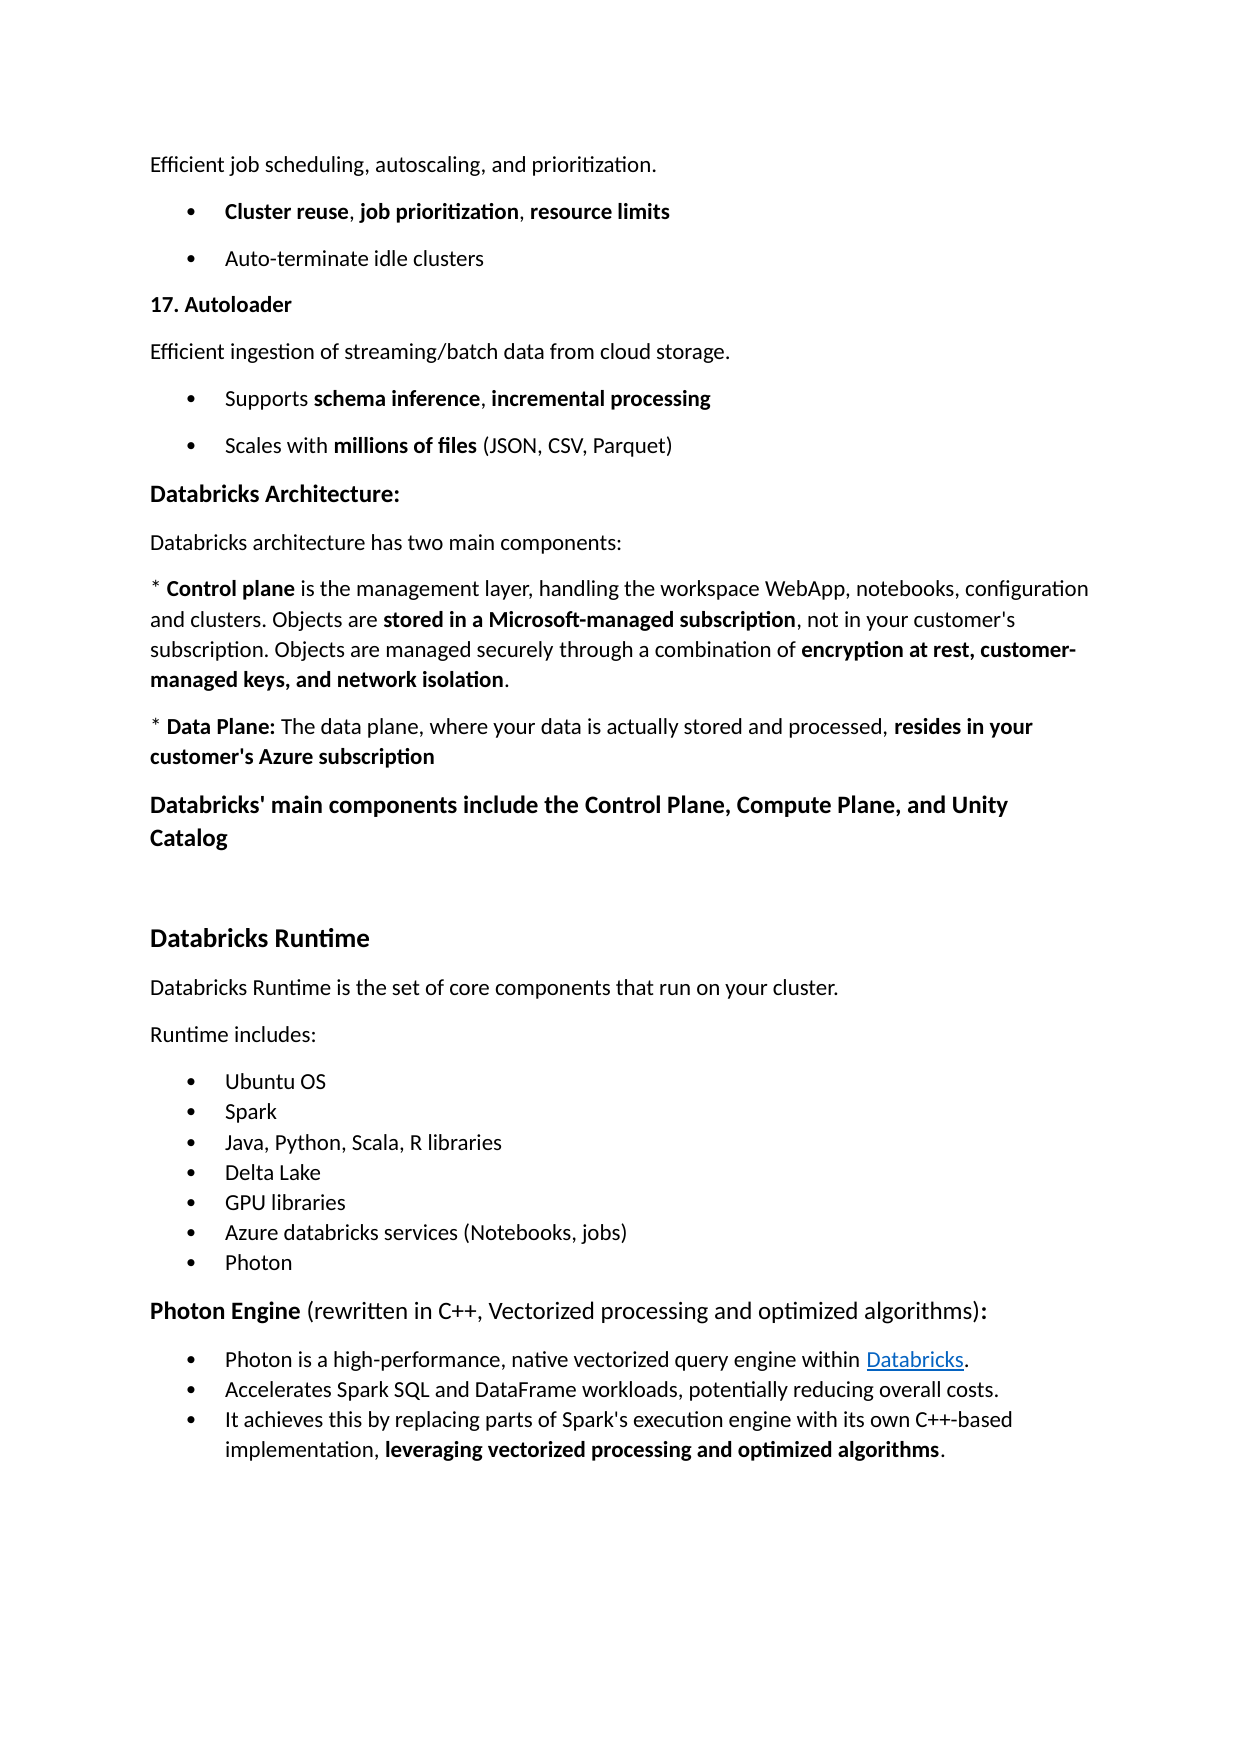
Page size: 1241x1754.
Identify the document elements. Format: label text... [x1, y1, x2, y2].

list Azure databricks services (Notebooks, jobs) [187, 1218, 1090, 1246]
text * Control plane is the management layer, handling the workspace WebApp, notebooks, configuration and clusters. Objects are stored in a Microsoft-managed subscription, not in your customer's subscription. Objects are managed securely through a combination of encryption at rest, customer-managed keys, and network isolation. [150, 574, 1090, 693]
list Ubuntu OS [187, 1067, 1090, 1095]
text Efficient job scheduling, autoscaling, and prioritization. [150, 150, 1090, 178]
list Supports schema inference, incremental processing [187, 384, 1090, 412]
text Databricks Architecture: [150, 478, 1090, 509]
list Java, Python, Scala, R libraries [187, 1128, 1090, 1156]
text Photon Engine (rewritten in C++, Vectorized processing and optimized algorithms): [150, 1295, 1090, 1326]
text Databricks architecture has two main components: [150, 528, 1090, 556]
list Accelerates Spark SQL and DataFrame workloads, potentially reducing overall costs. [187, 1375, 1090, 1403]
list Auto-terminate idle clusters [187, 244, 1090, 272]
list GPU libraries [187, 1188, 1090, 1216]
text Databricks' main components include the Control Plane, Compute Plane, and Unity Catalog [150, 789, 1090, 853]
text 17. Autoloader [150, 291, 1090, 319]
text Runtime includes: [150, 1020, 1090, 1048]
list Delta Lake [187, 1158, 1090, 1186]
list Photon is a high-performance, native vectorized query engine within Databricks. [187, 1345, 1090, 1373]
text Databricks Runtime [150, 921, 1090, 954]
list Photon [187, 1248, 1090, 1277]
list Spark [187, 1097, 1090, 1126]
list It achieves this by replacing parts of Spark's execution engine with its own C++-based implementation, leveraging vectorized processing and optimized algorithms. [187, 1405, 1090, 1464]
list Scales with millions of files (JSON, CSV, Parquet) [187, 431, 1090, 459]
text * Data Plane: The data plane, where your data is actually stored and processed, resides in your customer's Azure subscription [150, 712, 1090, 770]
text Databricks Runtime is the set of core components that run on your cluster. [150, 973, 1090, 1002]
text Efficient ingestion of streaming/batch data from cloud storage. [150, 337, 1090, 366]
list Cluster reuse, job prioritization, resource limits [187, 197, 1090, 225]
